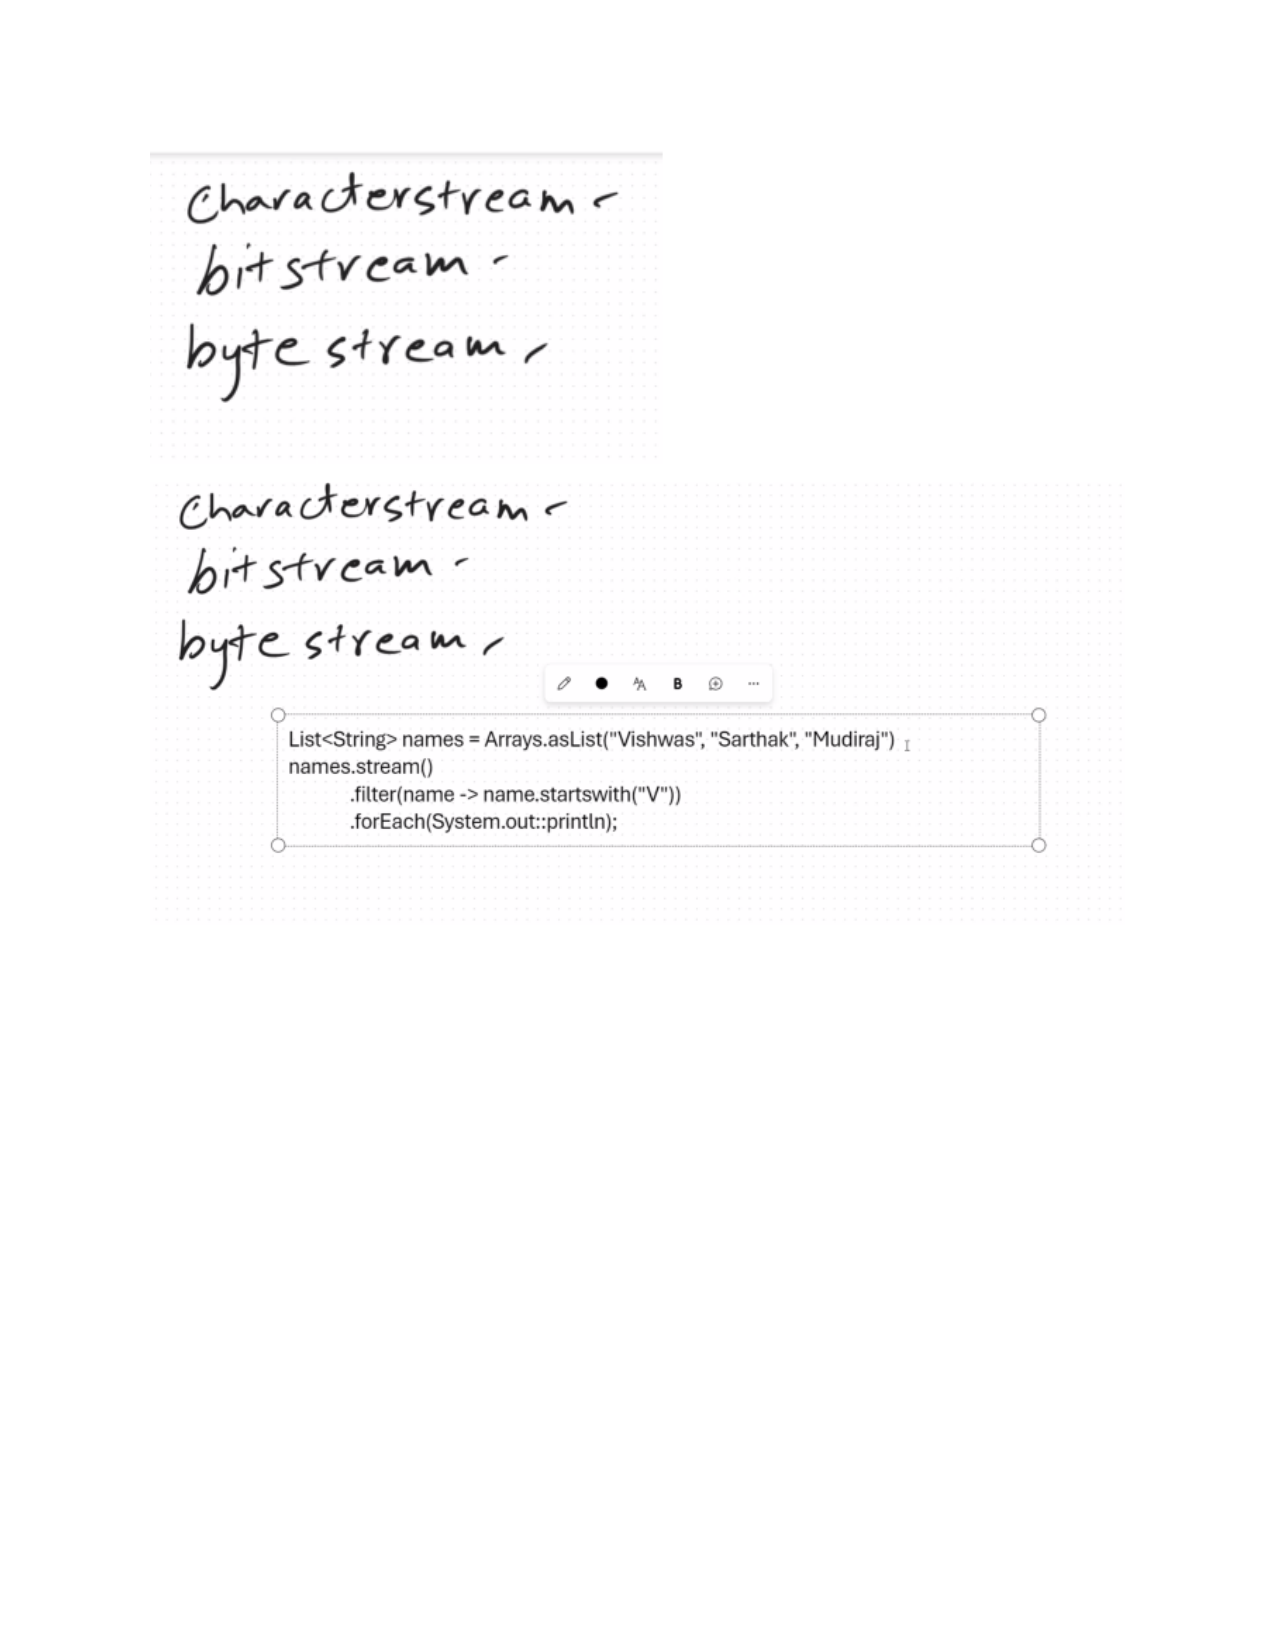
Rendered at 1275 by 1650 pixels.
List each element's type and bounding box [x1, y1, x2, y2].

picture [150, 482, 1125, 925]
picture [150, 150, 663, 464]
